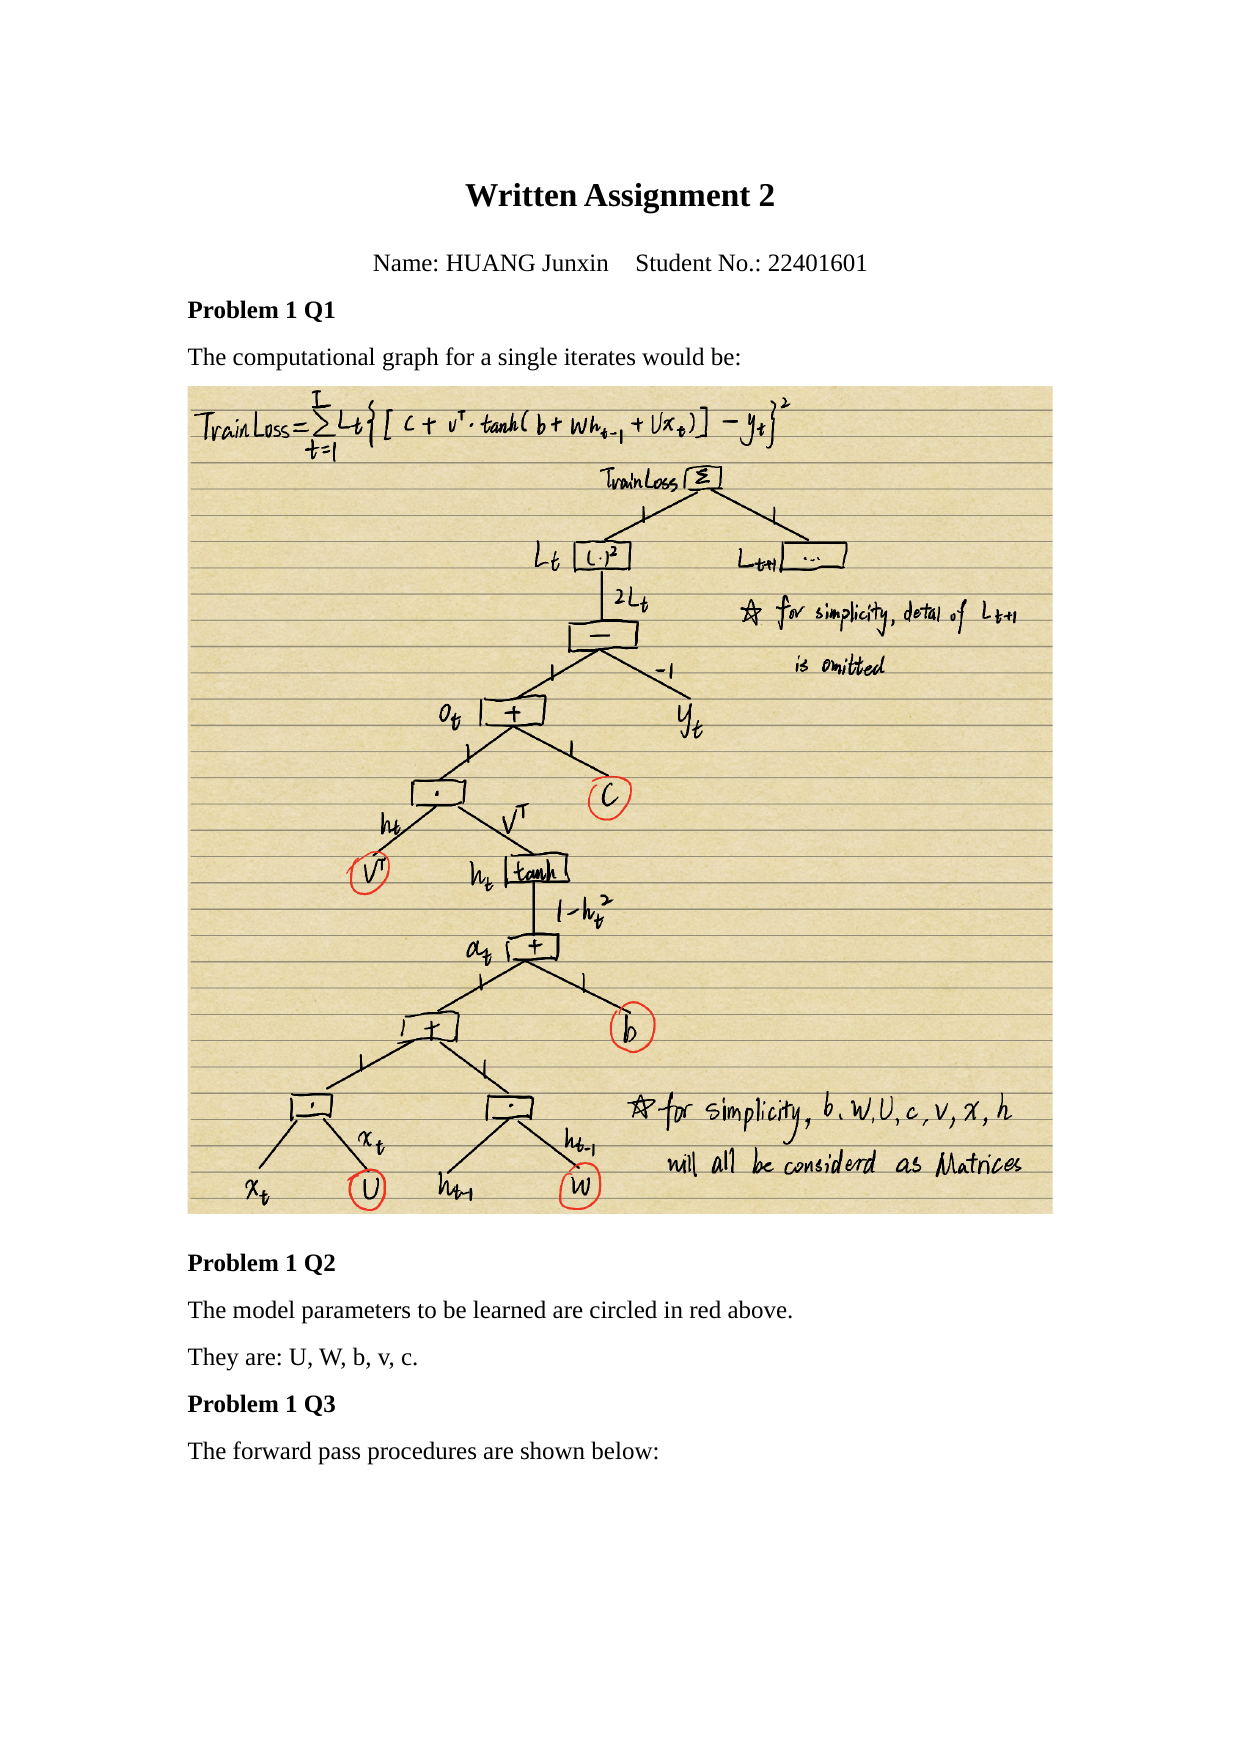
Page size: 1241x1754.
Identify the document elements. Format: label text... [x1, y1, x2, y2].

text The computational graph for a single iterates would be: [187, 340, 1053, 372]
text Name: HUANG Junxin Student No.: 22401601 [187, 246, 1053, 279]
text They are: U, W, b, v, c. [187, 1340, 1053, 1373]
text Problem 1 Q1 [187, 293, 1053, 326]
text Problem 1 Q3 [187, 1387, 1053, 1420]
text Written Assignment 2 [187, 162, 1053, 227]
picture [187, 386, 1053, 1214]
text Problem 1 Q2 [187, 1247, 1053, 1279]
text The model parameters to be learned are circled in red above. [187, 1293, 1053, 1326]
text The forward pass procedures are shown below: [187, 1434, 1053, 1467]
